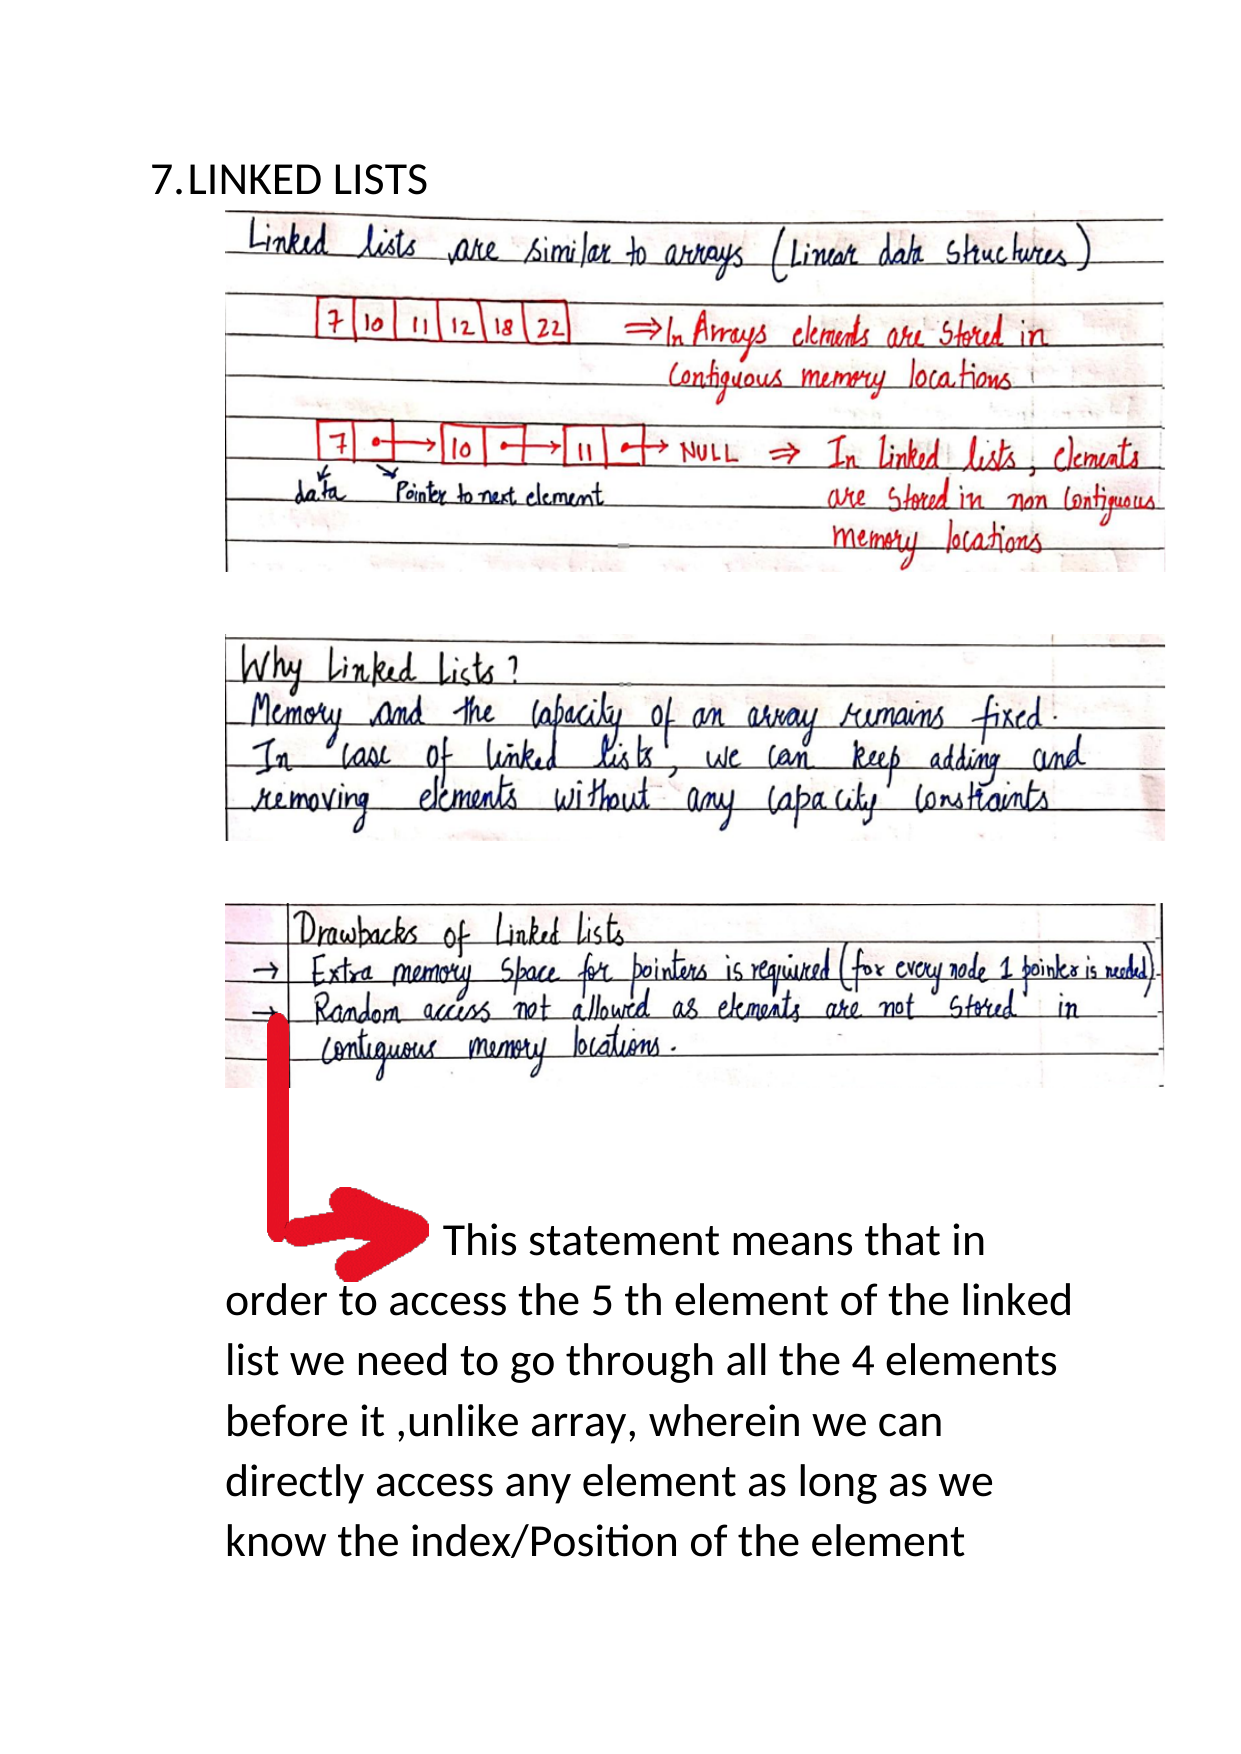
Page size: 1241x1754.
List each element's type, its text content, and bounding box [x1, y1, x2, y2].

list This statement means that in order to access the 5 th element of the linked list we need to go through all the 4 elements before it ,unlike array, wherein we can directly access any element as long as we know the index/Position of the element [225, 1211, 1090, 1568]
picture [225, 903, 1166, 1282]
picture [225, 634, 1166, 841]
list LINKED LISTS [150, 150, 1090, 206]
picture [225, 210, 1166, 572]
